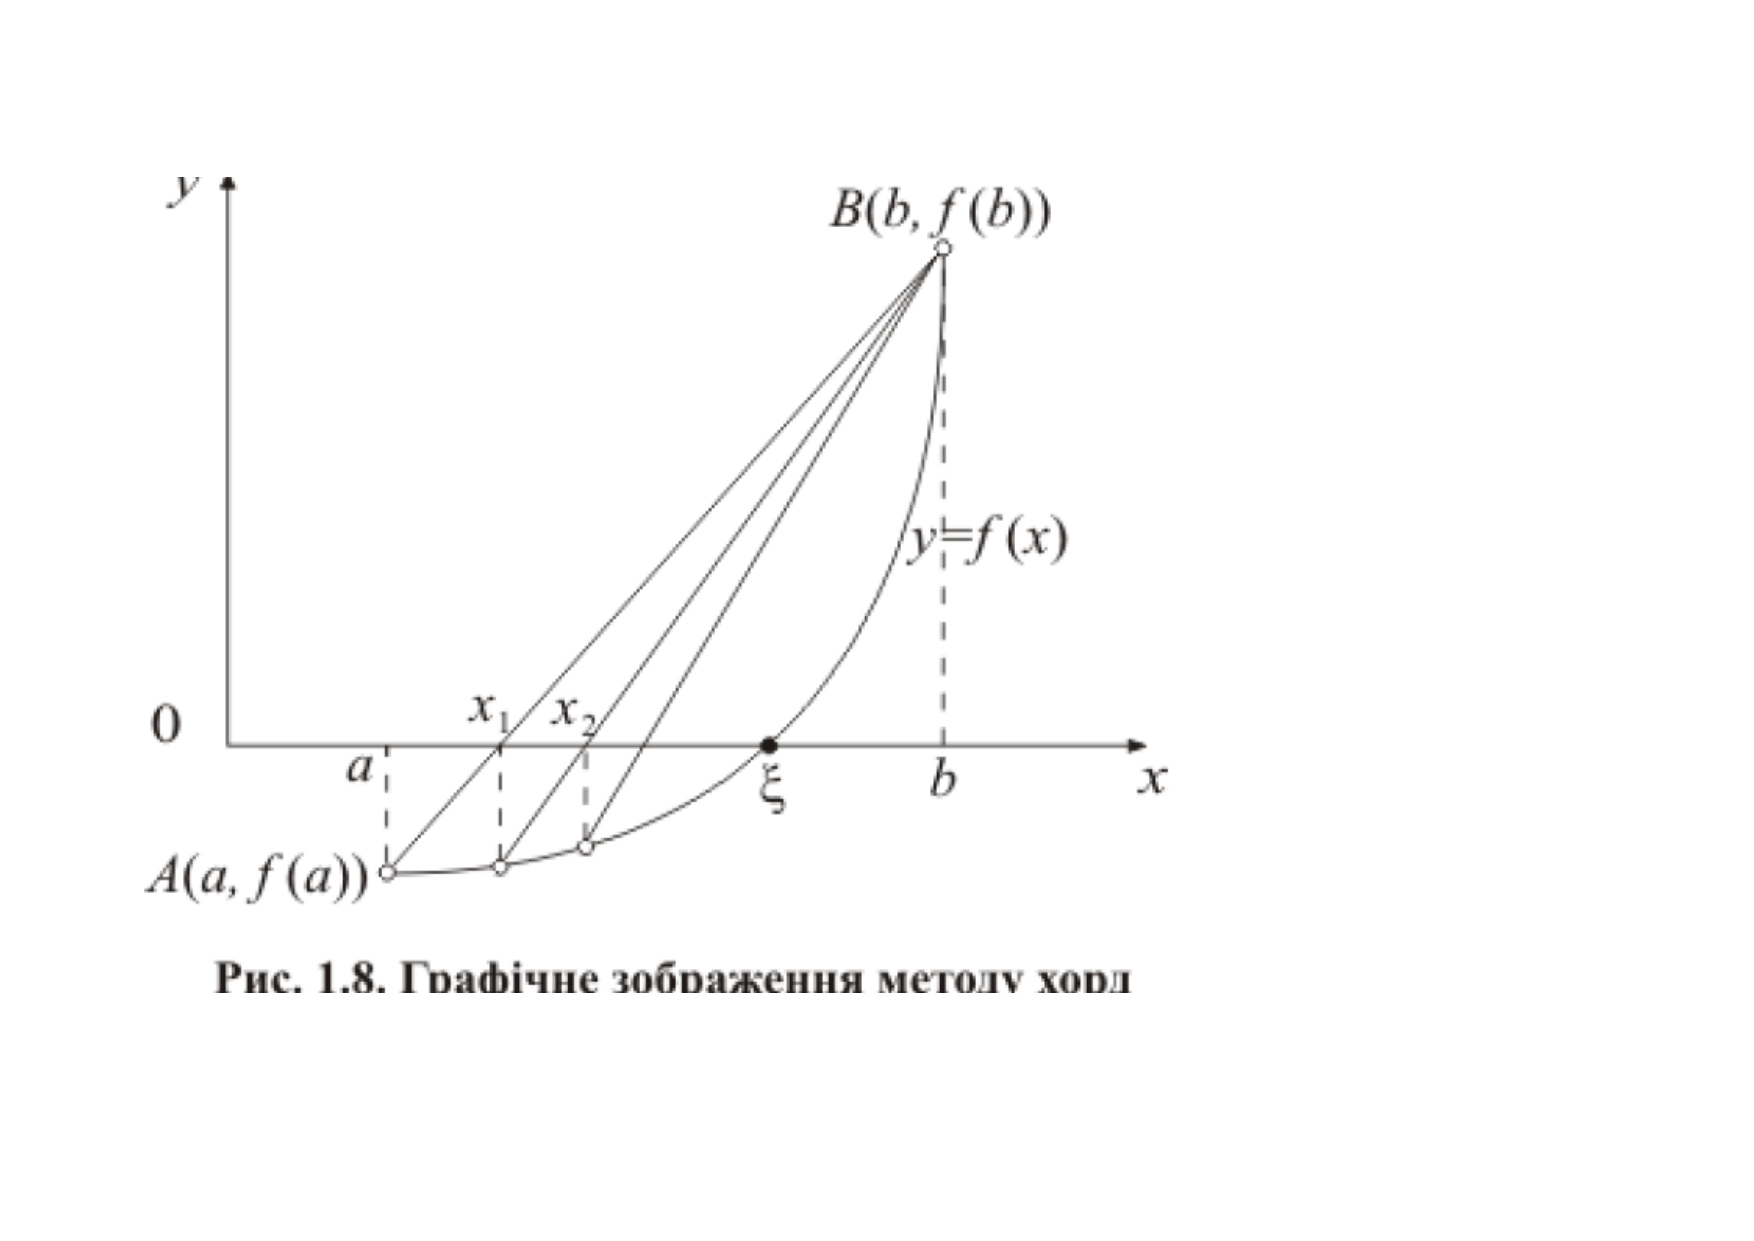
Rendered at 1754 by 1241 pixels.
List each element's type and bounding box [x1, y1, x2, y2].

picture [118, 177, 1176, 993]
